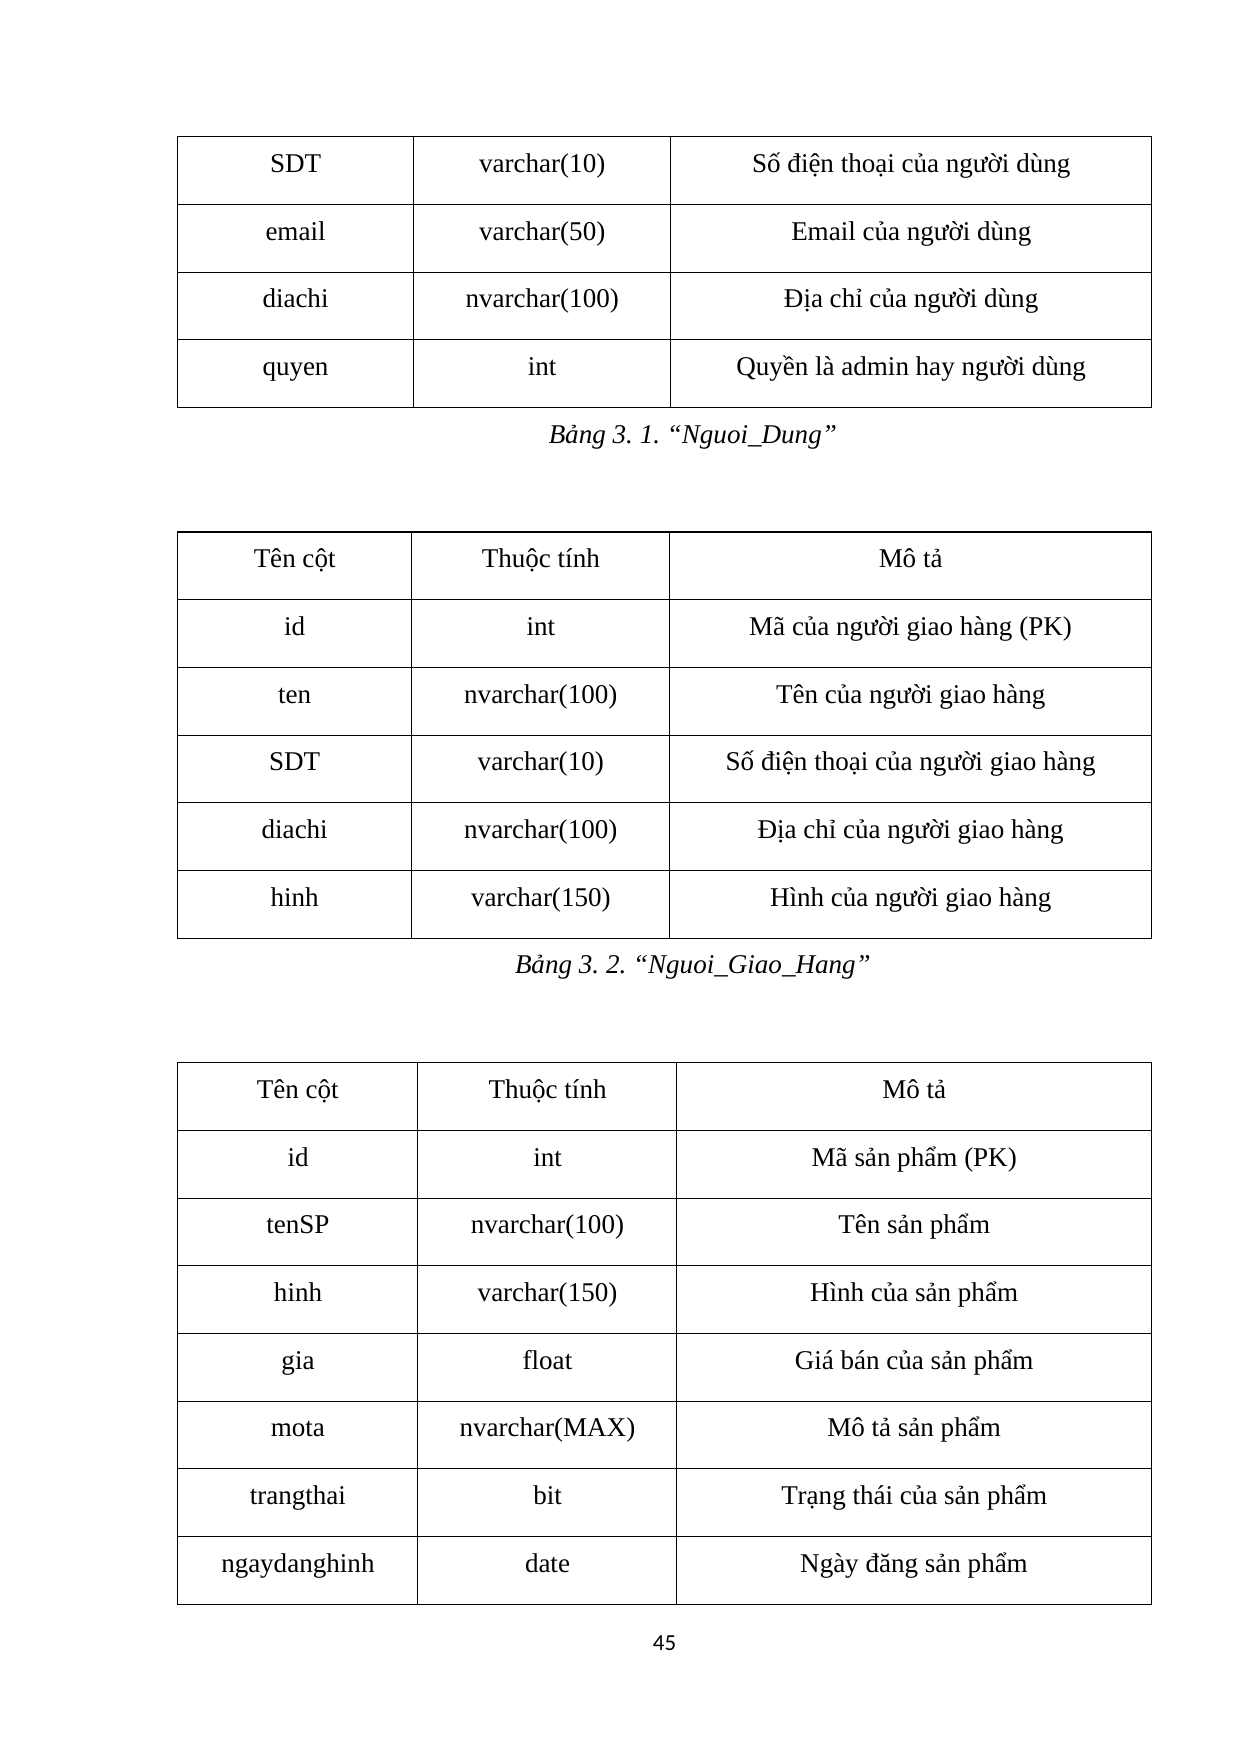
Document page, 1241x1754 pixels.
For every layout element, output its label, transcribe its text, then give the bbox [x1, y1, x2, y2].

table_header Tên cột [178, 1063, 417, 1130]
table_cell quyen [178, 340, 413, 407]
table_cell int [414, 340, 670, 407]
table_cell hinh [178, 871, 411, 938]
table_cell Mô tả sản phẩm [677, 1402, 1151, 1468]
table_cell Tên của người giao hàng [670, 668, 1151, 734]
table_cell Trạng thái của sản phẩm [677, 1469, 1151, 1536]
table_cell nvarchar(100) [414, 273, 670, 339]
table_header Mô tả [677, 1063, 1151, 1130]
table_cell SDT [178, 736, 411, 802]
table_cell ngaydanghinh [178, 1537, 417, 1604]
table_cell Địa chỉ của người dùng [671, 273, 1151, 339]
table_cell nvarchar(MAX) [418, 1402, 676, 1468]
table_cell Ngày đăng sản phẩm [677, 1537, 1151, 1604]
table_header Thuộc tính [412, 533, 669, 599]
table_header Thuộc tính [418, 1063, 676, 1130]
table_cell bit [418, 1469, 676, 1536]
table_cell Hình của người giao hàng [670, 871, 1151, 938]
table_cell int [418, 1131, 676, 1197]
table_cell SDT [178, 137, 413, 204]
table_cell Số điện thoại của người dùng [671, 137, 1151, 204]
table_cell id [178, 1131, 417, 1197]
table_cell Mã của người giao hàng (PK) [670, 600, 1151, 667]
table_cell Số điện thoại của người giao hàng [670, 736, 1151, 802]
table_cell gia [178, 1334, 417, 1401]
table_cell ten [178, 668, 411, 734]
table_cell int [412, 600, 669, 667]
table_cell Tên sản phẩm [677, 1199, 1151, 1265]
table_header Mô tả [670, 533, 1151, 599]
table_cell Địa chỉ của người giao hàng [670, 803, 1151, 870]
table_cell Giá bán của sản phẩm [677, 1334, 1151, 1401]
table_cell Hình của sản phẩm [677, 1266, 1151, 1333]
table_cell Quyền là admin hay người dùng [671, 340, 1151, 407]
table_cell diachi [178, 273, 413, 339]
table_cell mota [178, 1402, 417, 1468]
table_cell trangthai [178, 1469, 417, 1536]
table_header Tên cột [178, 533, 411, 599]
table_cell varchar(10) [412, 736, 669, 802]
table_cell varchar(50) [414, 205, 670, 272]
table_cell varchar(150) [412, 871, 669, 938]
table_cell Email của người dùng [671, 205, 1151, 272]
table_cell nvarchar(100) [412, 803, 669, 870]
table_cell float [418, 1334, 676, 1401]
text Bảng 3. 1. “Nguoi_Dung” [177, 418, 1152, 449]
table_cell email [178, 205, 413, 272]
table_cell varchar(150) [418, 1266, 676, 1333]
table_cell tenSP [178, 1199, 417, 1265]
table_cell date [418, 1537, 676, 1604]
table_cell nvarchar(100) [418, 1199, 676, 1265]
text Bảng 3. 2. “Nguoi_Giao_Hang” [177, 949, 1152, 980]
table_cell varchar(10) [414, 137, 670, 204]
table_cell Mã sản phẩm (PK) [677, 1131, 1151, 1197]
table_cell id [178, 600, 411, 667]
table_cell hinh [178, 1266, 417, 1333]
table_cell nvarchar(100) [412, 668, 669, 734]
table_cell diachi [178, 803, 411, 870]
